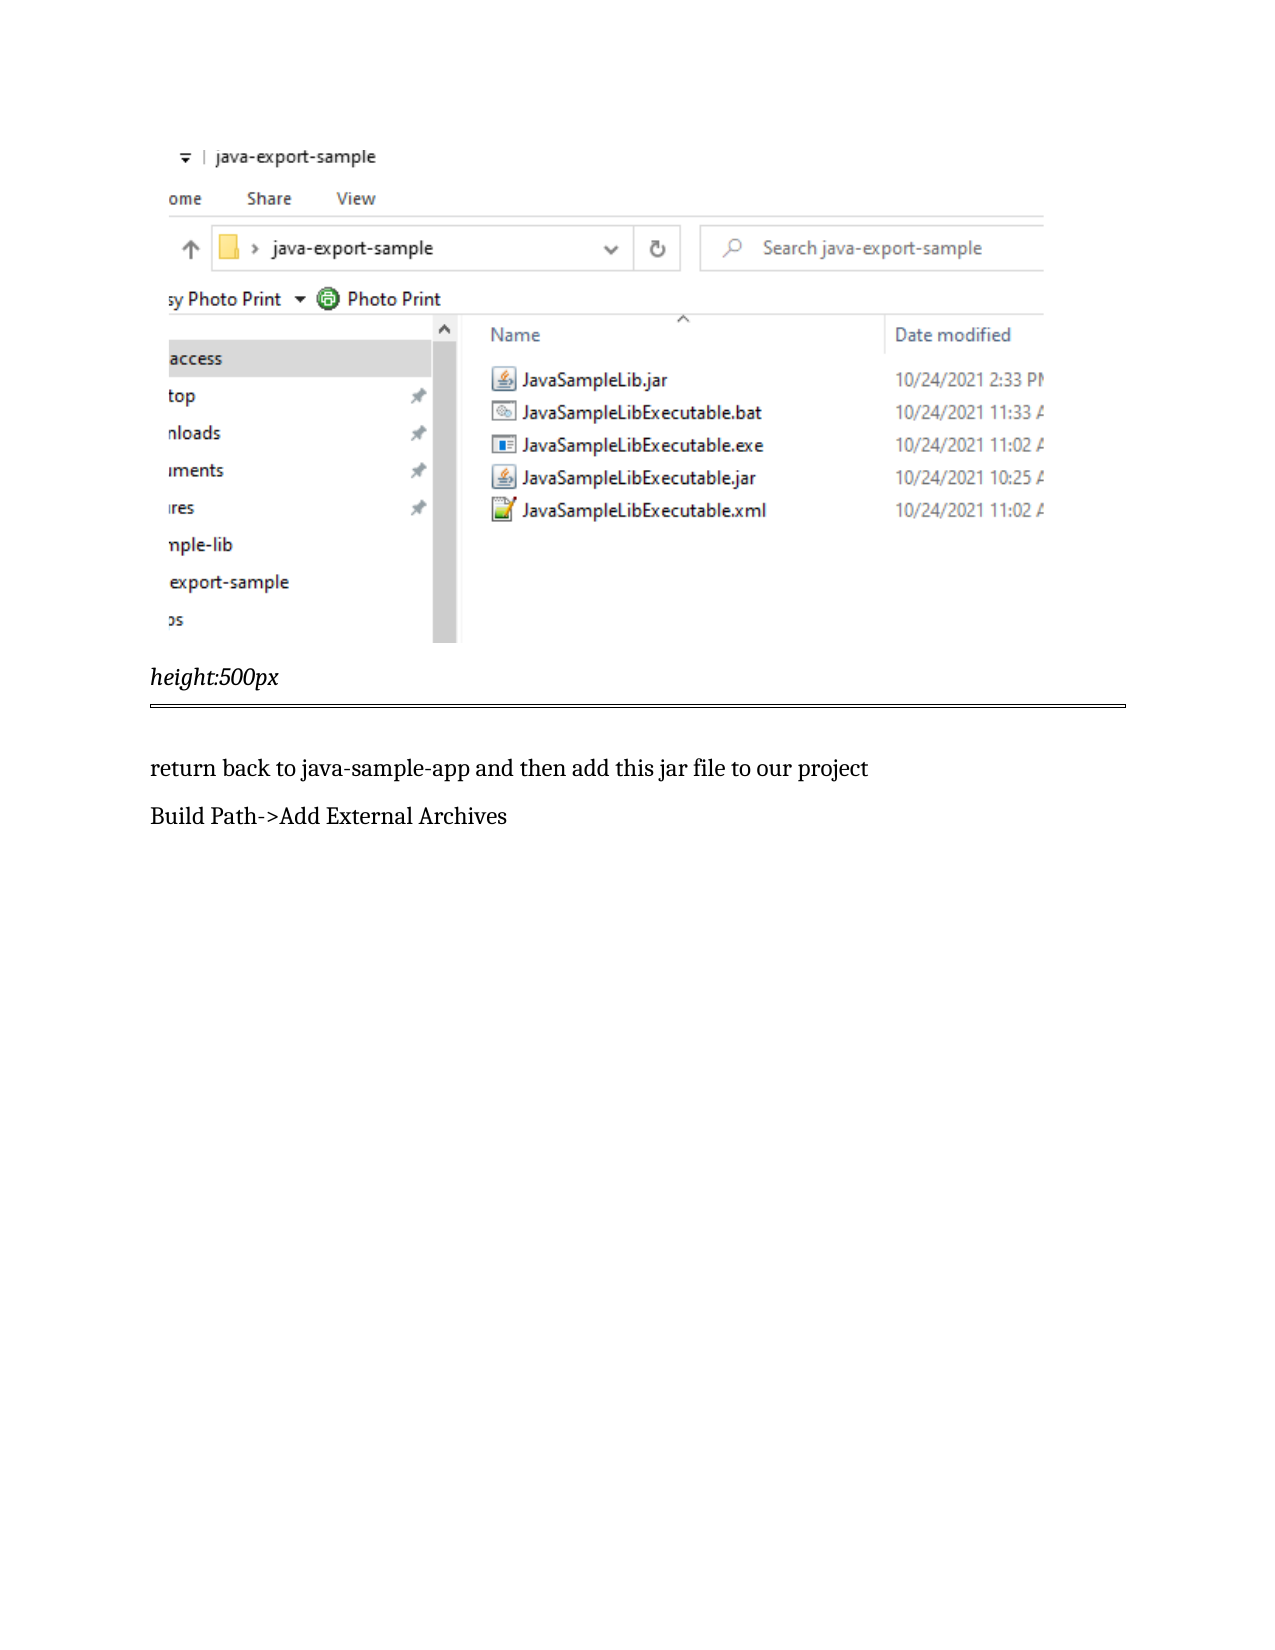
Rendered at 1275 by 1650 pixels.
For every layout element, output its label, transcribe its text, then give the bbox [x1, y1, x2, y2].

text Build Path->Add External Archives [150, 802, 1125, 830]
text return back to java-sample-app and then add this jar file to our project [150, 754, 1125, 783]
text height:500px [150, 663, 1125, 692]
picture [168, 150, 1044, 643]
